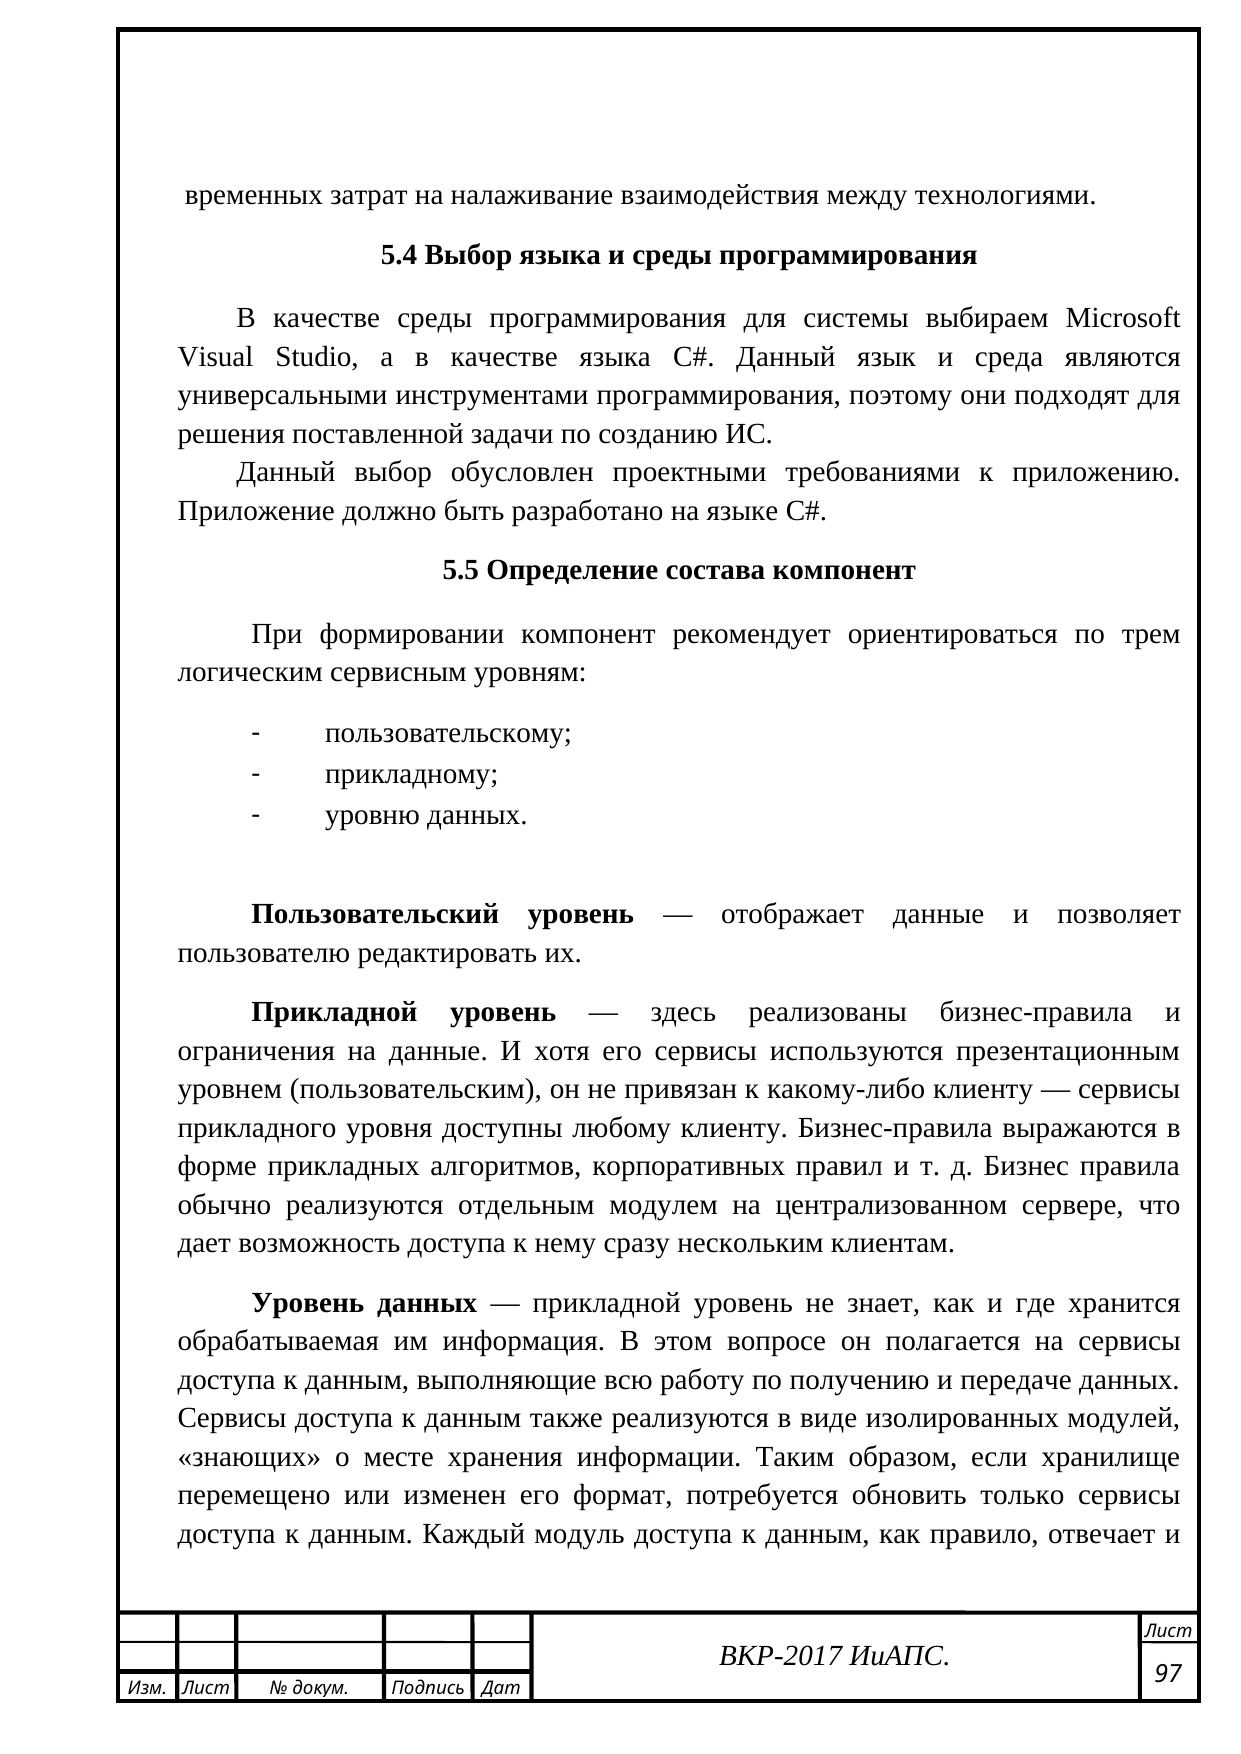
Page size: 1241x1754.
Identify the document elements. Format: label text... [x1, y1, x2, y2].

text При формировании компонент рекомендует ориентироваться по трем логическим сервисным уровням: [177, 616, 1181, 688]
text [177, 1285, 1181, 1549]
list пользовательскому; [177, 714, 1181, 749]
text Прикладной уровень — здесь реализованы бизнес-правила и ограничения на данные. И хотя его сервисы используются презентационным уровнем (пользовательским), он не привязан к какому-либо клиенту — сервисы прикладного уровня доступны любому клиенту. Бизнес-правила выражаются в форме прикладных алгоритмов, корпоративных правил и т. д. Бизнес правила обычно реализуются отдельным модулем на централизованном сервере, что дает возможность доступа к нему сразу нескольким клиентам. [177, 994, 1181, 1259]
list уровню данных. [177, 796, 1181, 831]
subtitle Определение состава компонент [177, 552, 1181, 586]
text Данный выбор обусловлен проектными требованиями к приложению. Приложение должно быть разработано на языке C#. [177, 454, 1181, 527]
text Пользовательский уровень — отображает данные и позволяет пользователю редактировать их. [177, 896, 1181, 968]
text В качестве среды программирования для системы выбираем Microsoft Visual Studio, а в качестве языка C#. Данный язык и среда являются универсальными инструментами программирования, поэтому они подходят для решения поставленной задачи по созданию ИС. [177, 300, 1181, 449]
list прикладному; [177, 755, 1181, 791]
text временных затрат на налаживание взаимодействия между технологиями. [177, 177, 1181, 211]
subtitle Выбор языка и среды программирования [177, 237, 1181, 270]
